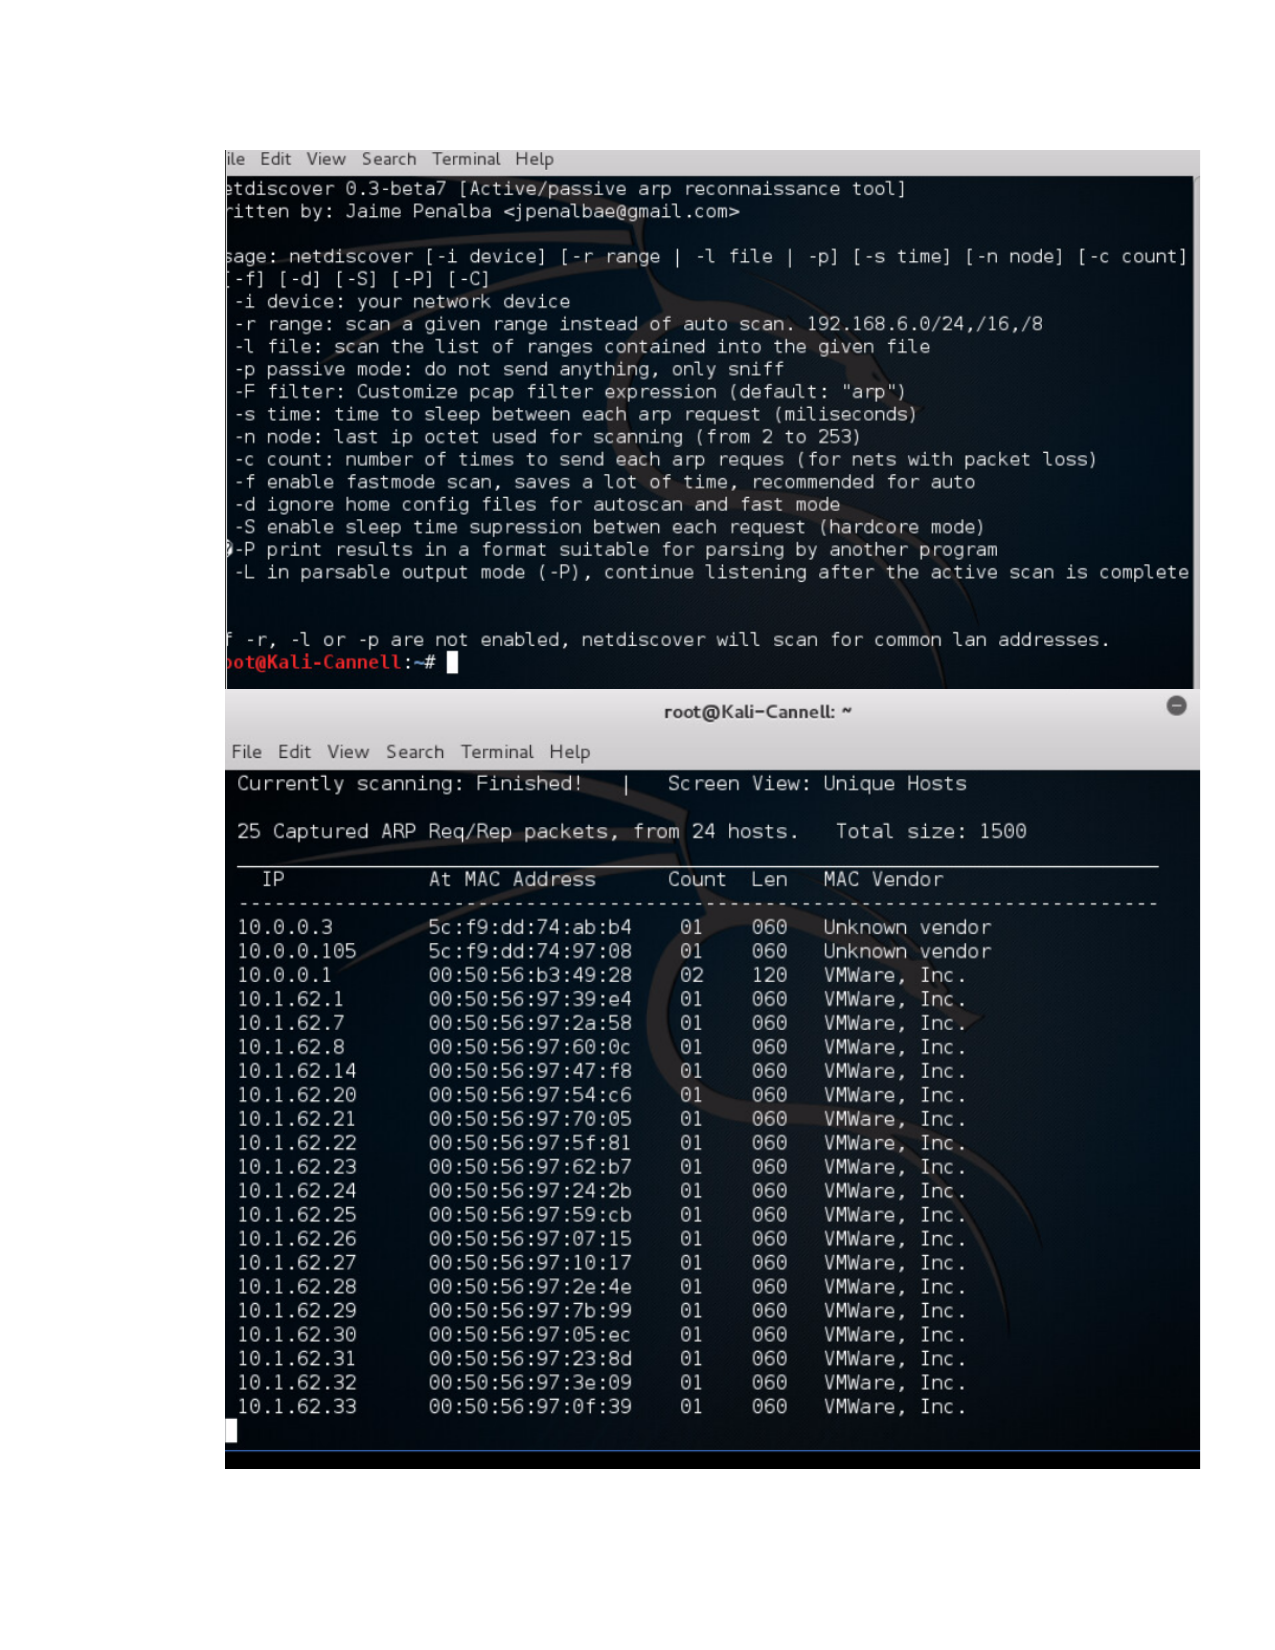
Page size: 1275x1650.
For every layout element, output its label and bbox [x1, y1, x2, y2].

picture [225, 150, 1200, 1469]
